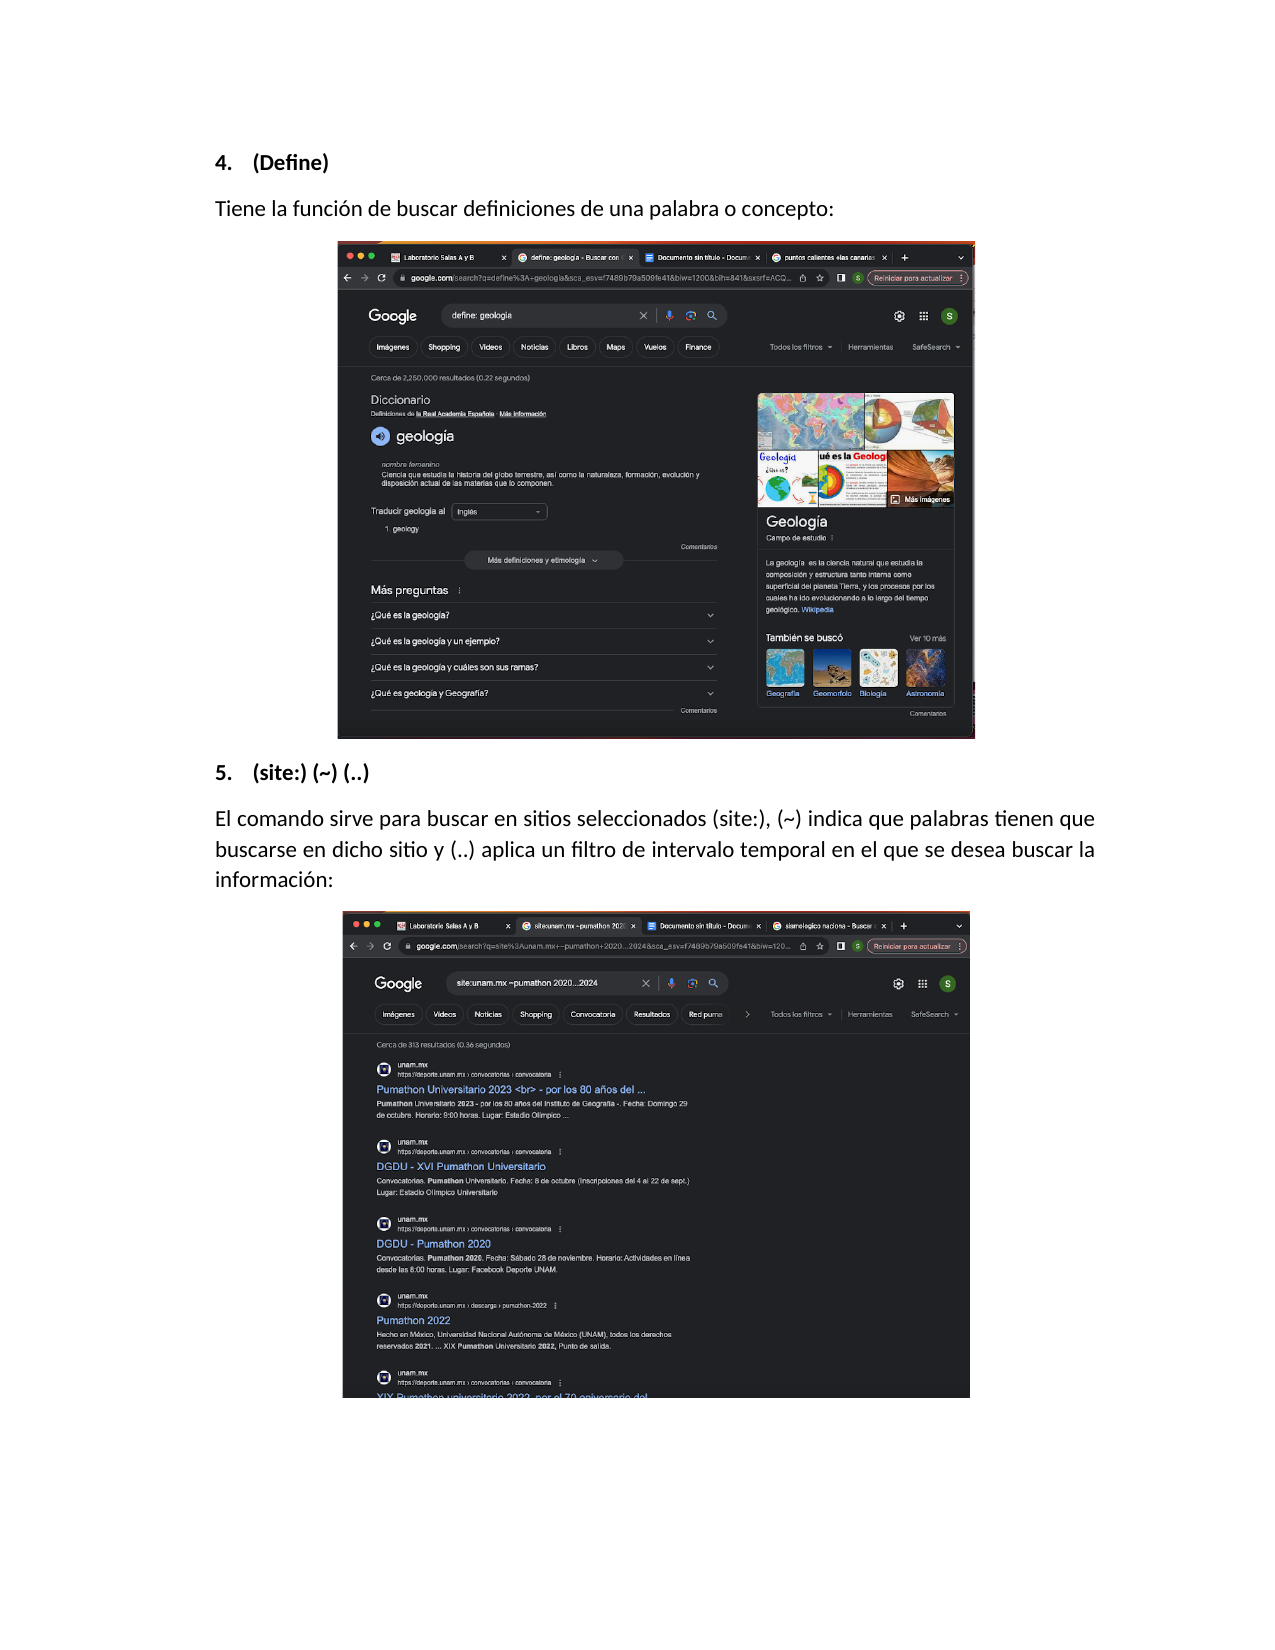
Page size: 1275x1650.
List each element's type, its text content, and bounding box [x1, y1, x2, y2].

text El comando sirve para buscar en sitios seleccionados (site:), (~) indica que palabras tienen que buscarse en dicho sitio y (..) aplica un filtro de intervalo temporal en el que se desea buscar la información: [215, 804, 1098, 893]
picture [337, 241, 976, 739]
list (site:) (~) (..) [215, 758, 1098, 786]
list (Define) [215, 148, 1098, 176]
picture [342, 911, 970, 1398]
text Tiene la función de buscar definiciones de una palabra o concepto: [215, 194, 1098, 222]
